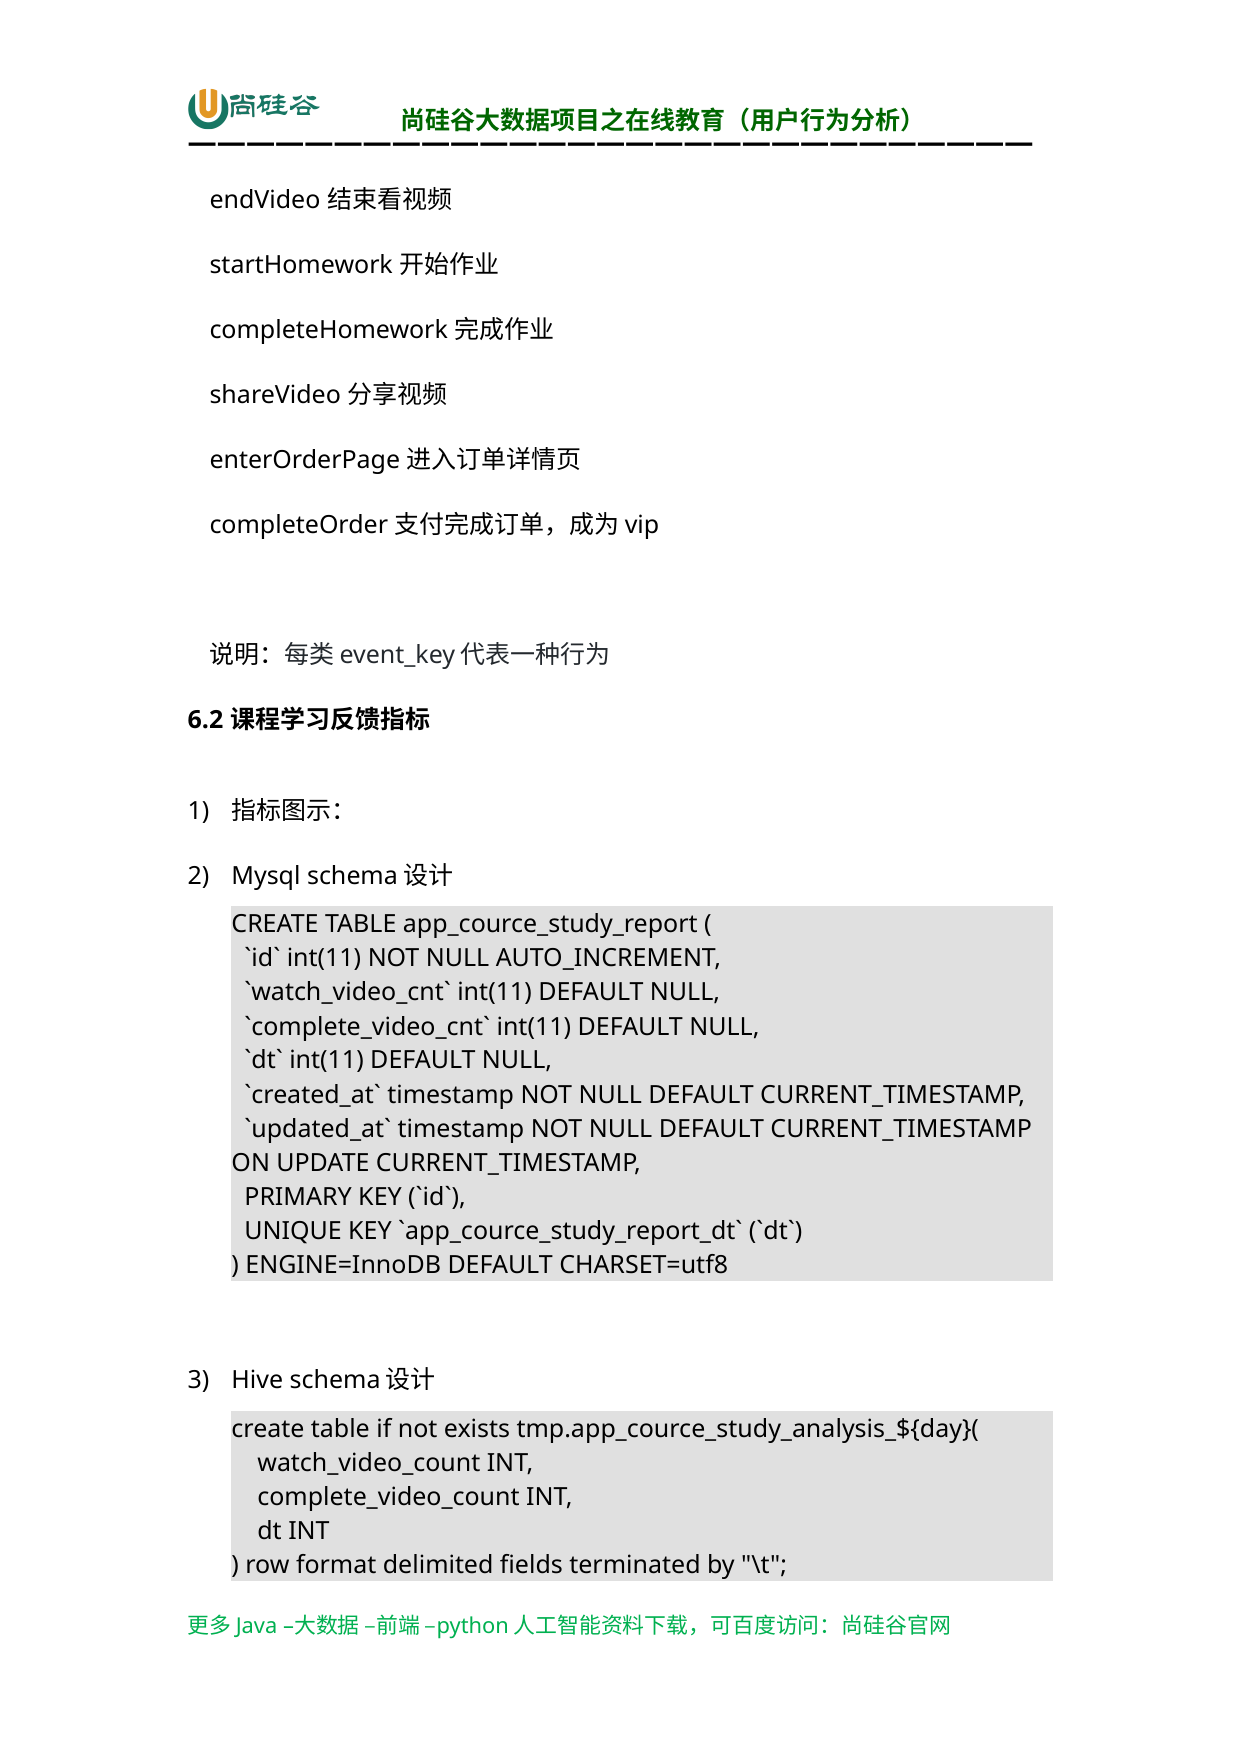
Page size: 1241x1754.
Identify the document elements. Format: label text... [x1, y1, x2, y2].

text endVideo 结束看视频 [209, 165, 1053, 230]
text completeOrder 支付完成订单，成为vip [209, 490, 1053, 555]
text `complete_video_cnt` int(11) DEFAULT NULL, [231, 1008, 1053, 1042]
picture [187, 88, 321, 130]
text create table if not exists tmp.app_cource_study_analysis_${day}( [231, 1411, 1053, 1445]
list Hive schema设计 [187, 1346, 1053, 1411]
text dt INT [231, 1513, 1053, 1547]
text CREATE TABLE app_cource_study_report ( [231, 906, 1053, 940]
list Mysql schema设计 [187, 841, 1053, 906]
text enterOrderPage 进入订单详情页 [209, 425, 1053, 490]
text `dt` int(11) DEFAULT NULL, [231, 1042, 1053, 1076]
text `created_at` timestamp NOT NULL DEFAULT CURRENT_TIMESTAMP, [231, 1076, 1053, 1110]
text `id` int(11) NOT NULL AUTO_INCREMENT, [231, 940, 1053, 974]
subtitle 6.2 课程学习反馈指标 [187, 685, 1053, 750]
text ) row format delimited fields terminated by "\t"; [231, 1547, 1053, 1581]
text startHomework 开始作业 [209, 230, 1053, 295]
list 指标图示： [187, 776, 1053, 841]
text shareVideo 分享视频 [209, 360, 1053, 425]
text 说明：每类event_key代表一种行为 [209, 620, 1053, 685]
text completeHomework 完成作业 [209, 295, 1053, 360]
text complete_video_count INT, [231, 1479, 1053, 1513]
text `updated_at` timestamp NOT NULL DEFAULT CURRENT_TIMESTAMP ON UPDATE CURRENT_TIMESTAMP, [231, 1110, 1053, 1178]
text ) ENGINE=InnoDB DEFAULT CHARSET=utf8 [231, 1247, 1053, 1281]
text watch_video_count INT, [231, 1445, 1053, 1479]
text PRIMARY KEY (`id`), [231, 1178, 1053, 1212]
text `watch_video_cnt` int(11) DEFAULT NULL, [231, 974, 1053, 1008]
text UNIQUE KEY `app_cource_study_report_dt` (`dt`) [231, 1212, 1053, 1247]
